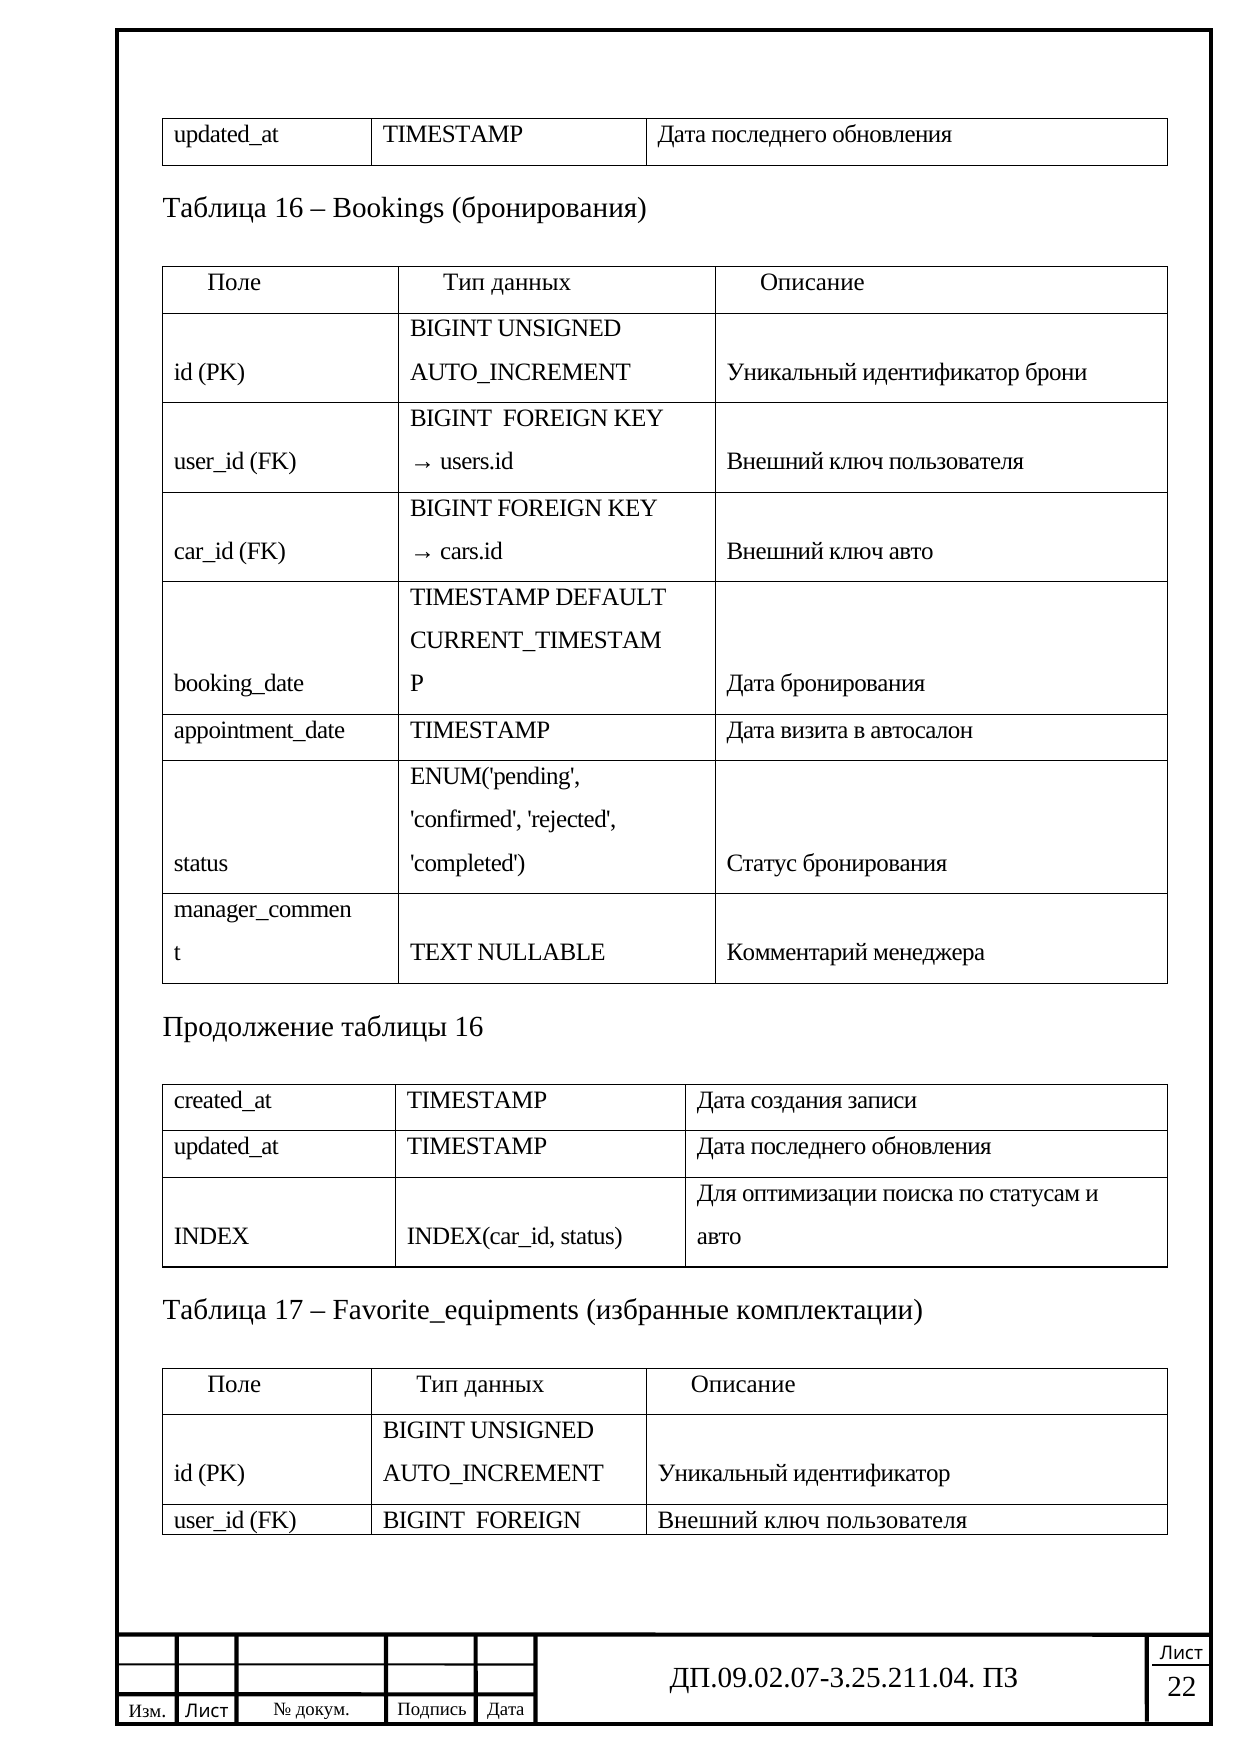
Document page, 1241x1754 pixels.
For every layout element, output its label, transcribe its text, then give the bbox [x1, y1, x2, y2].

table_cell Уникальный идентификатор брони [716, 314, 1167, 402]
table_cell user_id (FK) [163, 403, 398, 492]
table_cell TIMESTAMP DEFAULT CURRENT_TIMESTAMP [399, 582, 715, 714]
table_cell Дата последнего обновления [647, 119, 1167, 164]
table_header Поле [163, 267, 398, 312]
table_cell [647, 1505, 1167, 1534]
table_cell Уникальный идентификатор [647, 1415, 1167, 1504]
table_cell id (PK) [163, 314, 398, 402]
table_cell TIMESTAMP [396, 1131, 685, 1177]
table_cell INDEX [163, 1178, 395, 1266]
table_cell car_id (FK) [163, 493, 398, 581]
table_cell BIGINT FOREIGN KEY → cars.id [399, 493, 715, 581]
table_cell BIGINT FOREIGN KEY → users.id [399, 403, 715, 492]
table_cell Комментарий менеджера [716, 894, 1167, 983]
table_cell booking_date [163, 582, 398, 714]
table_header Тип данных [399, 267, 715, 312]
table_header Тип данных [372, 1369, 646, 1414]
table_header created_at [163, 1085, 395, 1130]
table_header Поле [163, 1369, 371, 1414]
table_cell TIMESTAMP [399, 715, 715, 760]
table_cell BIGINT UNSIGNED AUTO_INCREMENT [372, 1415, 646, 1504]
table_cell updated_at [163, 1131, 395, 1177]
table_cell Дата последнего обновления [686, 1131, 1167, 1177]
table_cell Дата визита в автосалон [716, 715, 1167, 760]
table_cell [372, 1505, 646, 1534]
table_cell Для оптимизации поиска по статусам и авто [686, 1178, 1167, 1266]
table_cell ENUM('pending', 'confirmed', 'rejected', 'completed') [399, 761, 715, 893]
text Таблица 17 – Favorite_equipments (избранные комплектации) [133, 1292, 1152, 1326]
table_cell Дата бронирования [716, 582, 1167, 714]
table_cell user_id (FK) [163, 1505, 371, 1534]
table_cell INDEX(car_id, status) [396, 1178, 685, 1266]
table_header Дата создания записи [686, 1085, 1167, 1130]
table_cell updated_at [163, 119, 371, 164]
text Таблица 16 – Bookings (бронирования) [133, 191, 1152, 224]
table_header Описание [716, 267, 1167, 312]
table_cell Внешний ключ пользователя [716, 403, 1167, 492]
table_cell manager_comment [163, 894, 398, 983]
table_cell TIMESTAMP [372, 119, 646, 164]
table_cell status [163, 761, 398, 893]
table_cell Внешний ключ авто [716, 493, 1167, 581]
table_cell BIGINT UNSIGNED AUTO_INCREMENT [399, 314, 715, 402]
text Продолжение таблицы 16 [133, 1009, 1181, 1042]
table_header Описание [647, 1369, 1167, 1414]
table_cell Статус бронирования [716, 761, 1167, 893]
table_cell id (PK) [163, 1415, 371, 1504]
table_cell appointment_date [163, 715, 398, 760]
table_header TIMESTAMP [396, 1085, 685, 1130]
table_cell TEXT NULLABLE [399, 894, 715, 983]
